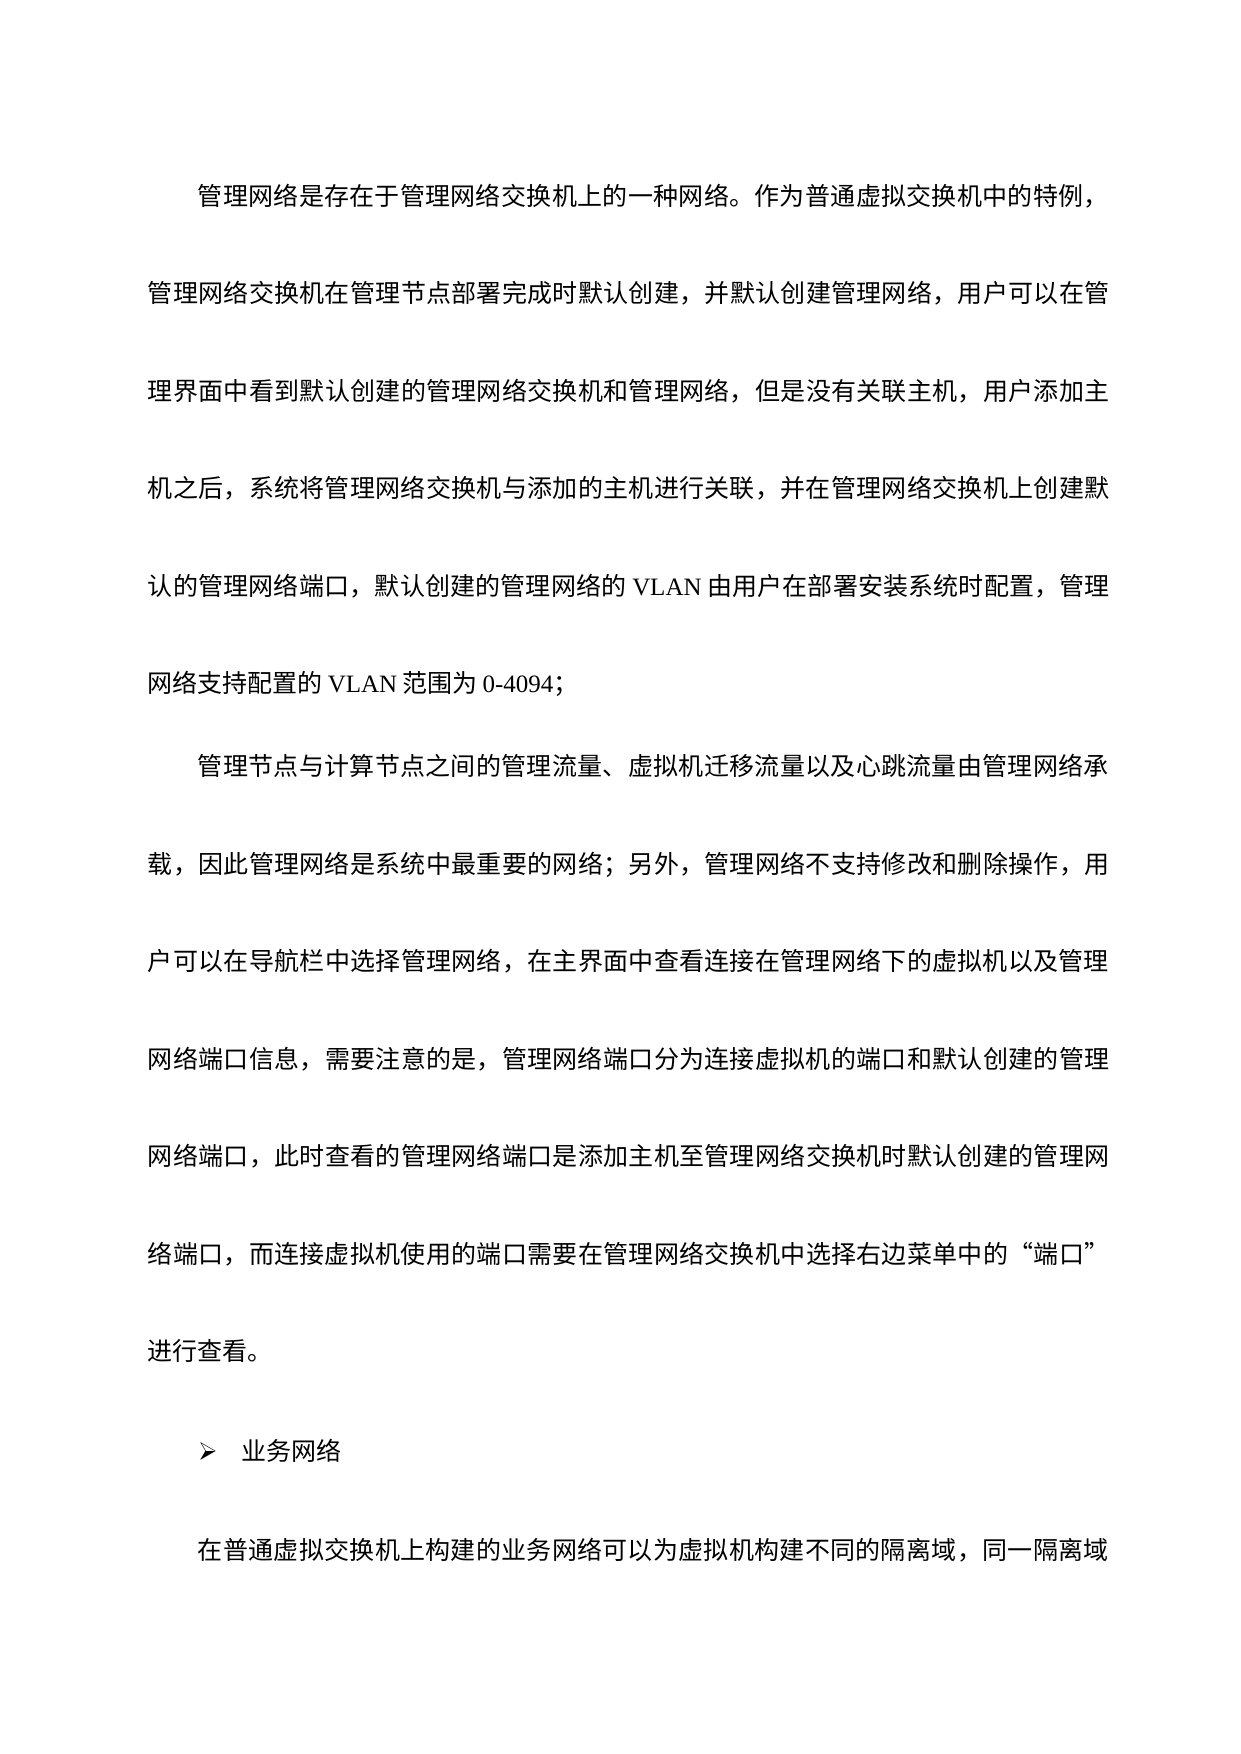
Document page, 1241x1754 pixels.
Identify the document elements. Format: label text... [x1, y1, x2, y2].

text 管理节点与计算节点之间的管理流量、虚拟机迁移流量以及心跳流量由管理网络承载，因此管理网络是系统中最重要的网络；另外，管理网络不支持修改和删除操作，用户可以在导航栏中选择管理网络，在主界面中查看连接在管理网络下的虚拟机以及管理网络端口信息，需要注意的是，管理网络端口分为连接虚拟机的端口和默认创建的管理网络端口，此时查看的管理网络端口是添加主机至管理网络交换机时默认创建的管理网络端口，而连接虚拟机使用的端口需要在管理网络交换机中选择右边菜单中的“端口”进行查看。 [148, 732, 1110, 1382]
text 管理网络是存在于管理网络交换机上的一种网络。作为普通虚拟交换机中的特例，管理网络交换机在管理节点部署完成时默认创建，并默认创建管理网络，用户可以在管理界面中看到默认创建的管理网络交换机和管理网络，但是没有关联主机，用户添加主机之后，系统将管理网络交换机与添加的主机进行关联，并在管理网络交换机上创建默认的管理网络端口，默认创建的管理网络的VLAN由用户在部署安装系统时配置，管理网络支持配置的VLAN范围为0-4094； [148, 162, 1110, 714]
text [148, 1516, 1110, 1581]
list 业务网络 [198, 1417, 1110, 1482]
